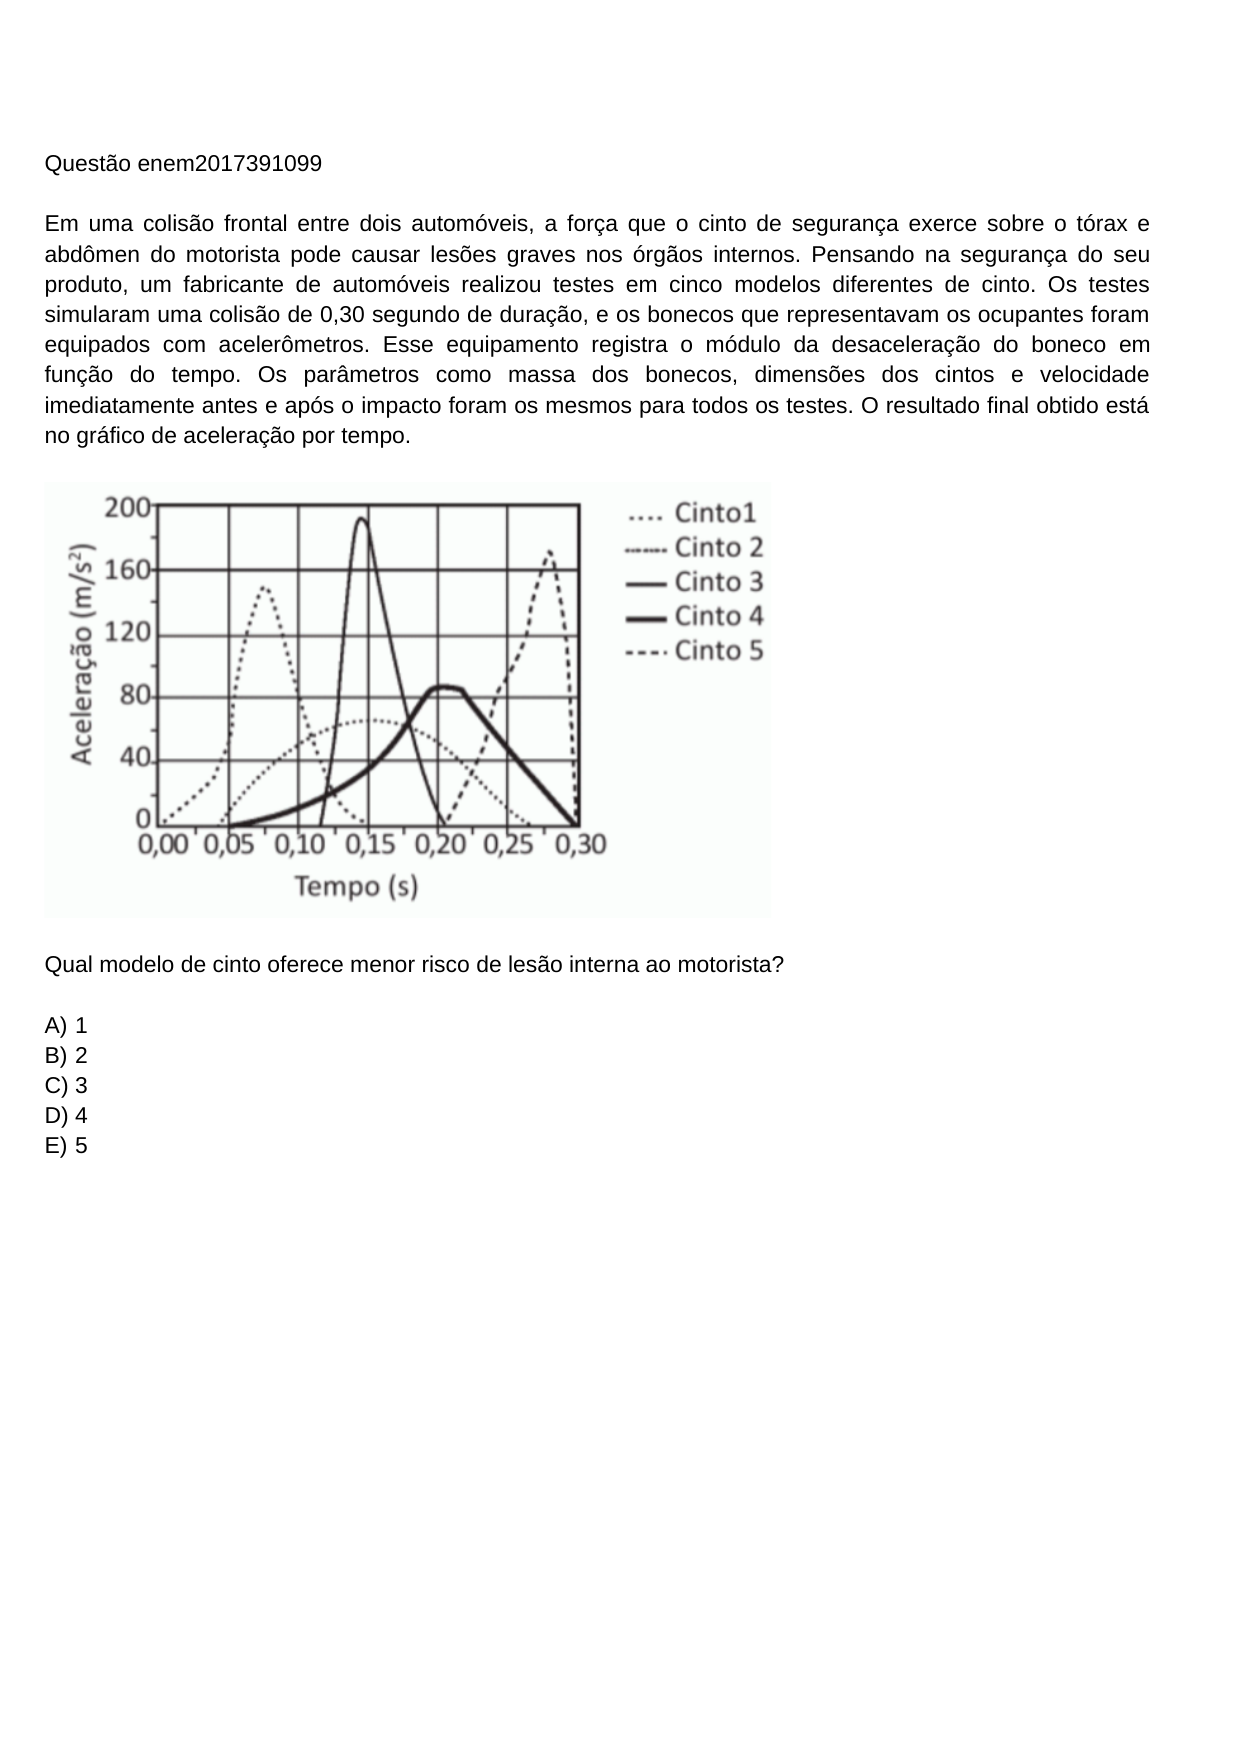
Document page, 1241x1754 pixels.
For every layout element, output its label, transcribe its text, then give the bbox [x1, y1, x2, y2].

text Qual modelo de cinto oferece menor risco de lesão interna ao motorista? [44, 951, 1151, 978]
list 1 [44, 1012, 1151, 1038]
list 5 [44, 1132, 1151, 1159]
list 2 [44, 1042, 1151, 1068]
list 3 [44, 1072, 1151, 1098]
text Questão enem2017391099 [44, 150, 1151, 176]
list 4 [44, 1102, 1151, 1129]
text Em uma colisão frontal entre dois automóveis, a força que o cinto de segurança exerce sobre o tórax e abdômen do motorista pode causar lesões graves nos órgãos internos. Pensando na segurança do seu produto, um fabricante de automóveis realizou testes em cinco modelos diferentes de cinto. Os testes simularam uma colisão de 0,30 segundo de duração, e os bonecos que representavam os ocupantes foram equipados com acelerômetros. Esse equipamento registra o módulo da desaceleração do boneco em função do tempo. Os parâmetros como massa dos bonecos, dimensões dos cintos e velocidade imediatamente antes e após o impacto foram os mesmos para todos os testes. O resultado final obtido está no gráfico de aceleração por tempo. [44, 210, 1151, 448]
picture [44, 482, 772, 918]
